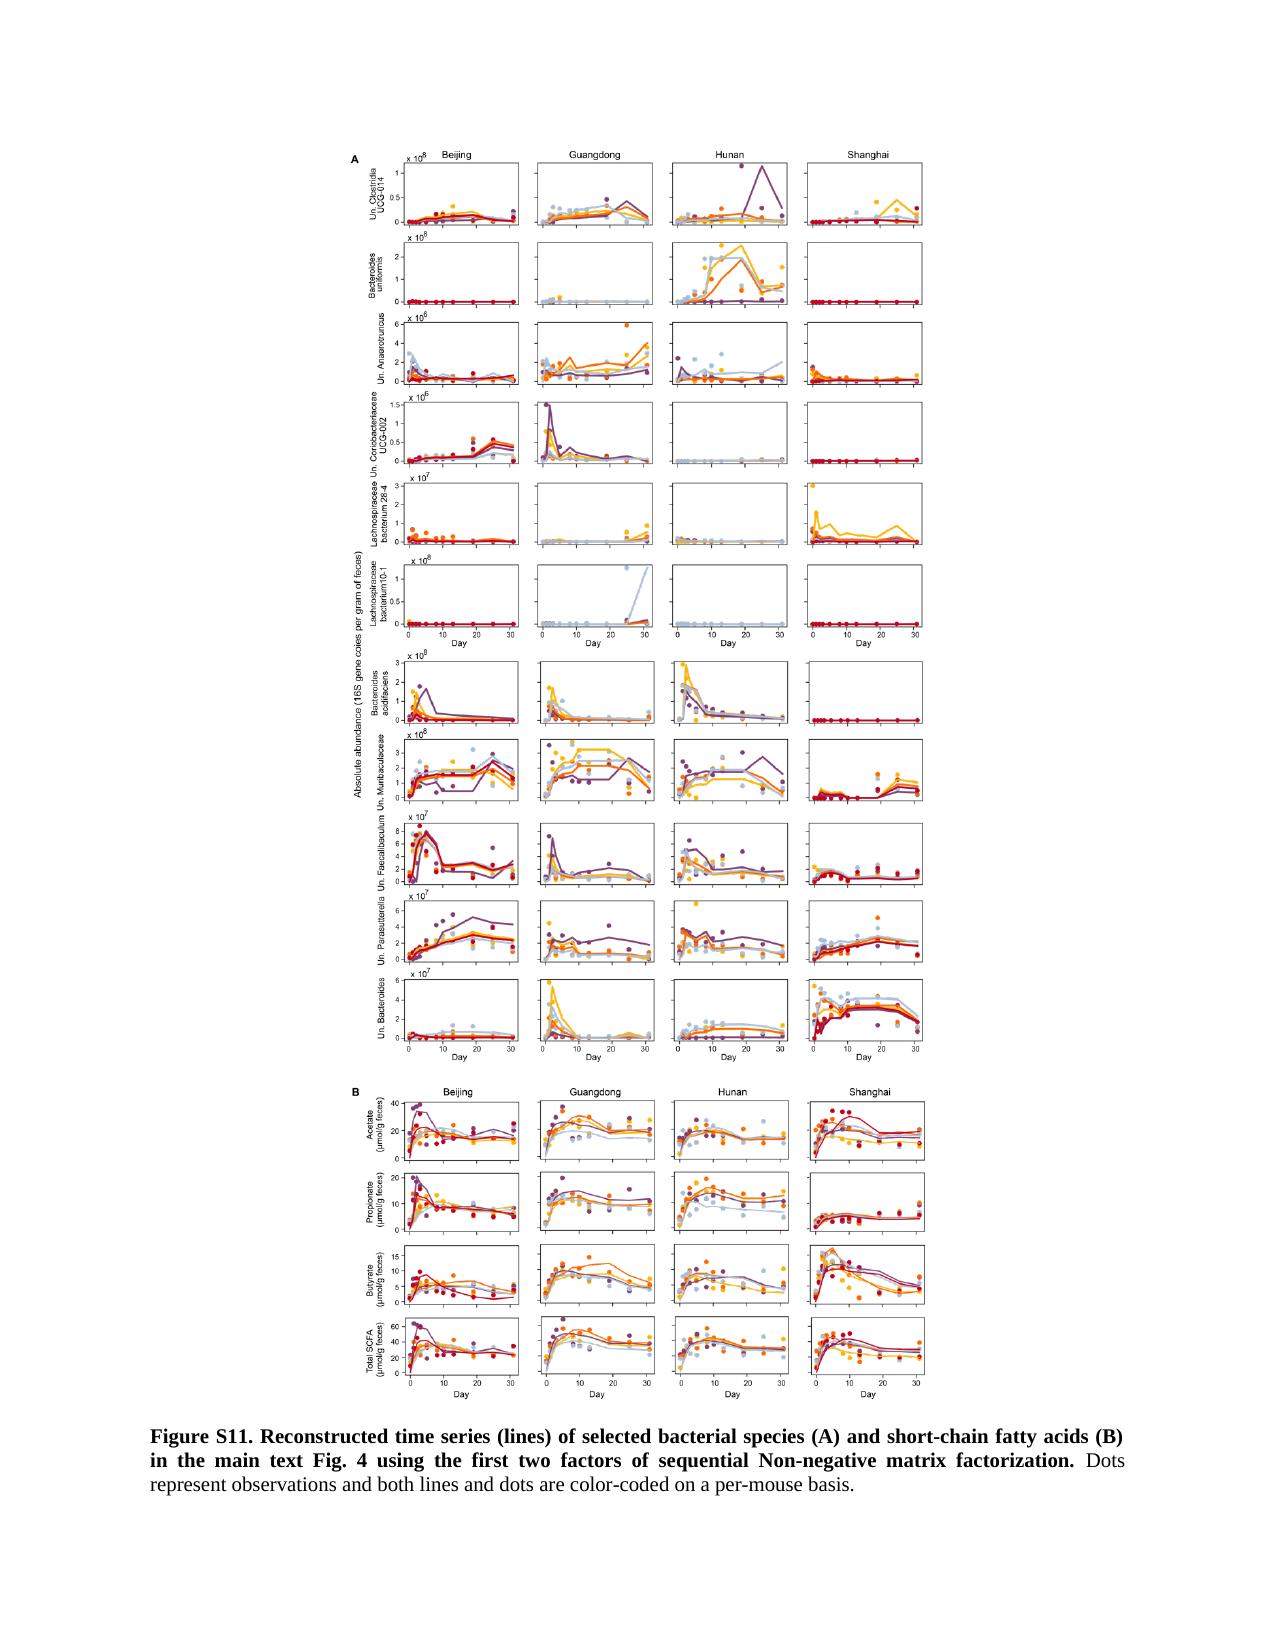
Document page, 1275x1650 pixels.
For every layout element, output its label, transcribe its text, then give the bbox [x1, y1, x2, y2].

picture [350, 150, 925, 1400]
text Figure S11. Reconstructed time series (lines) of selected bacterial species (A) and short-chain fatty acids (B) in the main text Fig. 4 using the first two factors of sequential Non-negative matrix factorization. Dots represent observations and both lines and dots are color-coded on a per-mouse basis. [150, 1424, 1125, 1496]
